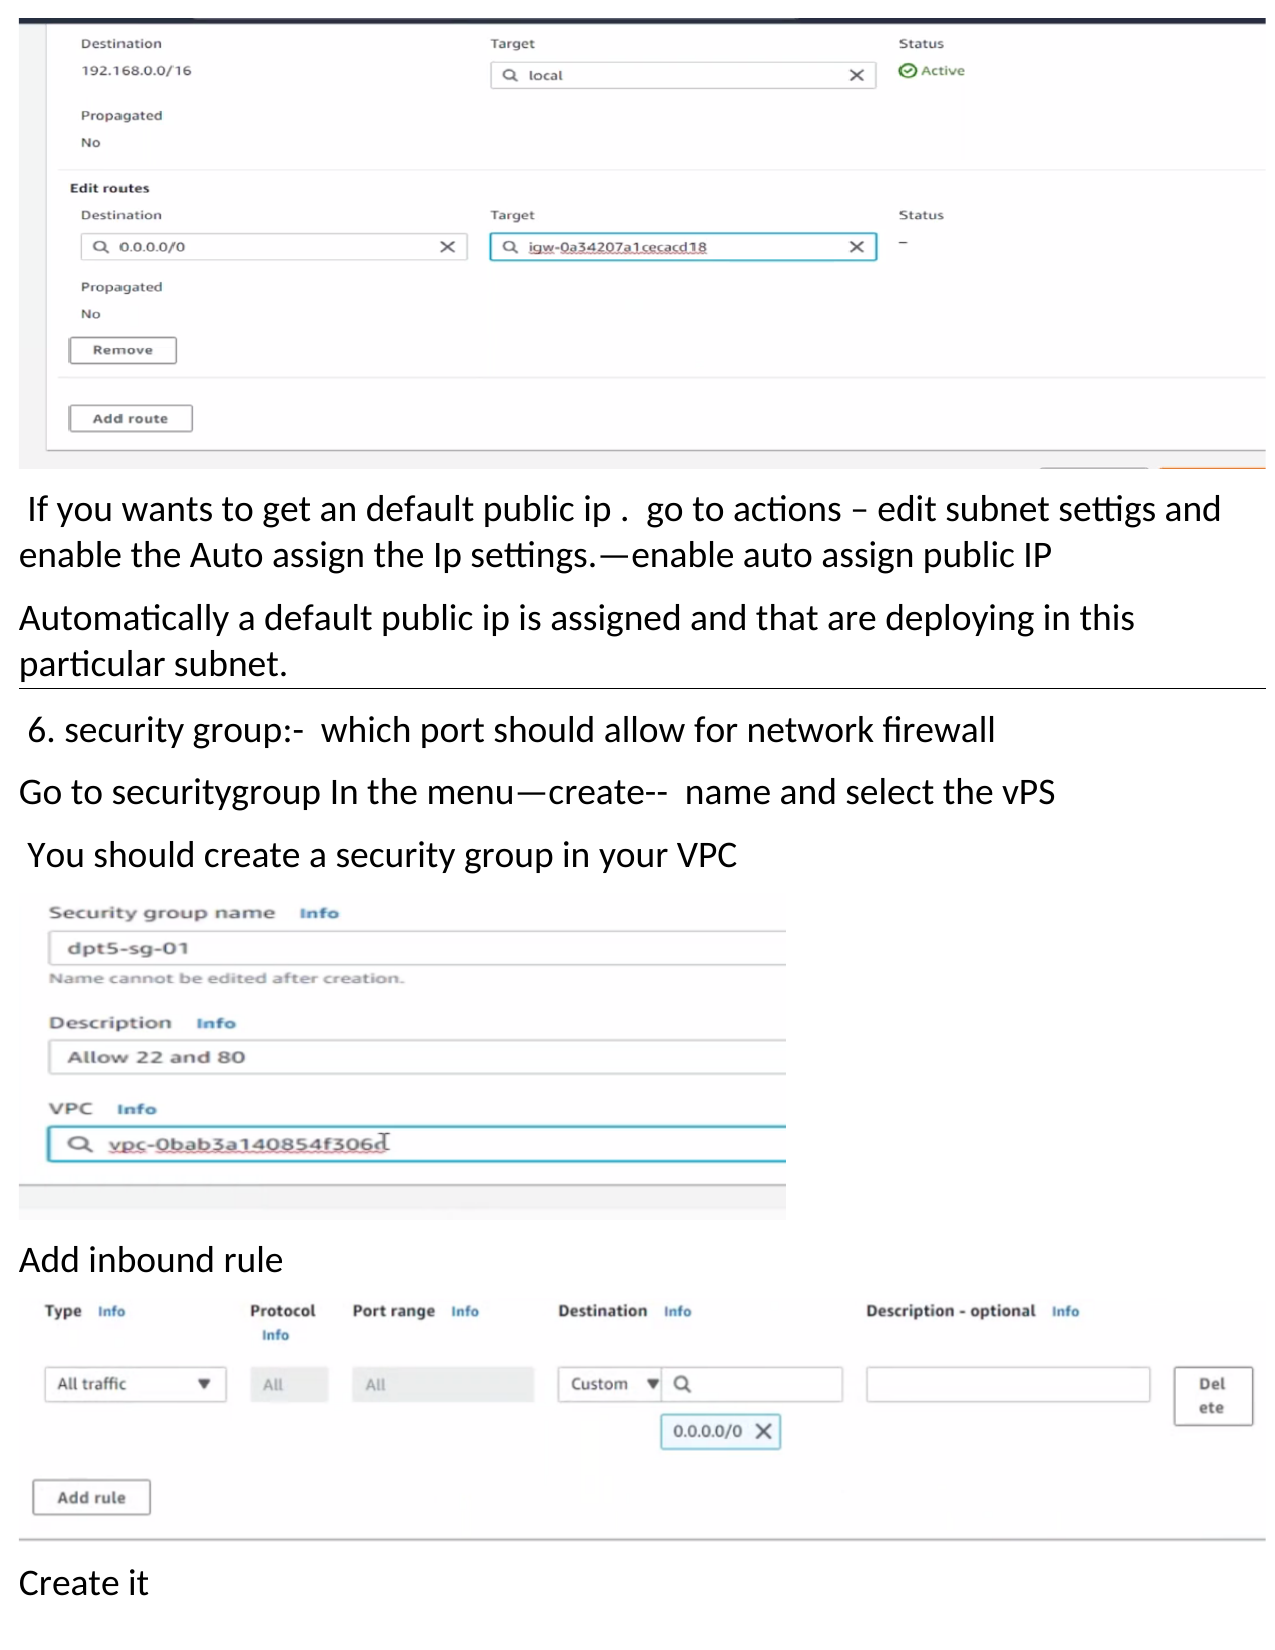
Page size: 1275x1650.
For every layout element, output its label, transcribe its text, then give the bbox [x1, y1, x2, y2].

text Go to securitygroup In the menu—create-- name and select the vPS [19, 768, 1266, 814]
text Automatically a default public ip is assigned and that are deploying in this particular subnet. [19, 594, 1266, 688]
text Add inbound rule [19, 1236, 1266, 1282]
text If you wants to get an default public ip . go to actions – edit subnet settigs and enable the Auto assign the Ip settings.—enable auto assign public IP [19, 485, 1266, 577]
text Create it [19, 1559, 1266, 1604]
picture [18, 18, 1266, 469]
text 6. security group:- which port should allow for network firewall [19, 706, 1266, 752]
picture [18, 1298, 1266, 1542]
picture [18, 893, 786, 1220]
text You should create a security group in your VPC [19, 831, 1266, 877]
